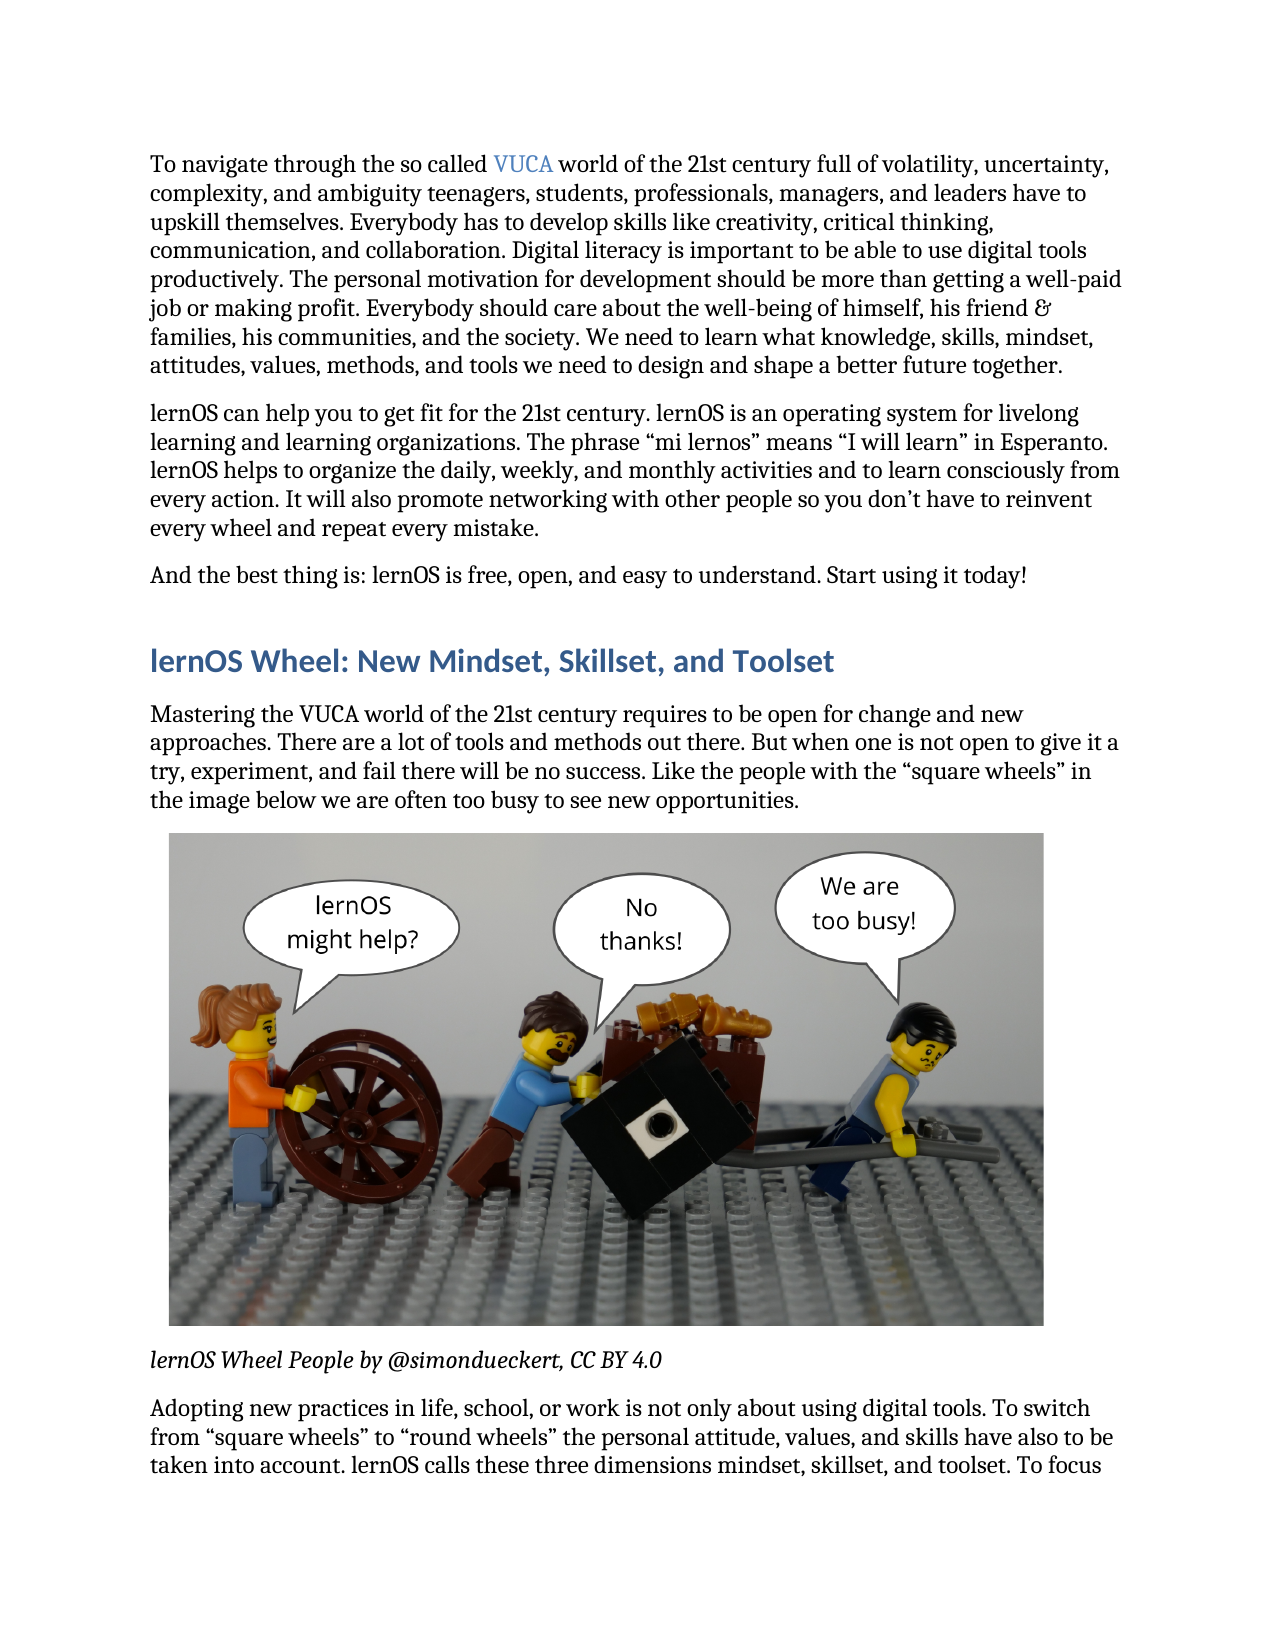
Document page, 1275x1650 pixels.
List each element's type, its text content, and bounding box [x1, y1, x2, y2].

text Mastering the VUCA world of the 21st century requires to be open for change and new approaches. There are a lot of tools and methods out there. But when one is not open to give it a try, experiment, and fail there will be no success. Like the people with the “square wheels” in the image below we are often too busy to see new opportunities. [150, 699, 1125, 814]
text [150, 1394, 1125, 1480]
picture [168, 833, 1044, 1326]
subtitle lernOS Wheel: New Mindset, Skillset, and Toolset [150, 640, 1125, 681]
text lernOS can help you to get fit for the 21st century. lernOS is an operating system for livelong learning and learning organizations. The phrase “mi lernos” means “I will learn” in Esperanto. lernOS helps to organize the daily, weekly, and monthly activities and to learn consciously from every action. It will also promote networking with other people so you don’t have to reinvent every wheel and repeat every mistake. [150, 399, 1125, 542]
text lernOS Wheel People by @simondueckert, CC BY 4.0 [150, 1346, 1125, 1375]
text And the best thing is: lernOS is free, open, and easy to understand. Start using it today! [150, 561, 1125, 590]
text To navigate through the so called VUCA world of the 21st century full of volatility, uncertainty, complexity, and ambiguity teenagers, students, professionals, managers, and leaders have to upskill themselves. Everybody has to develop skills like creativity, critical thinking, communication, and collaboration. Digital literacy is important to be able to use digital tools productively. The personal motivation for development should be more than getting a well-paid job or making profit. Everybody should care about the well-being of himself, his friend & families, his communities, and the society. We need to learn what knowledge, skills, mindset, attitudes, values, methods, and tools we need to design and shape a better future together. [150, 150, 1125, 380]
